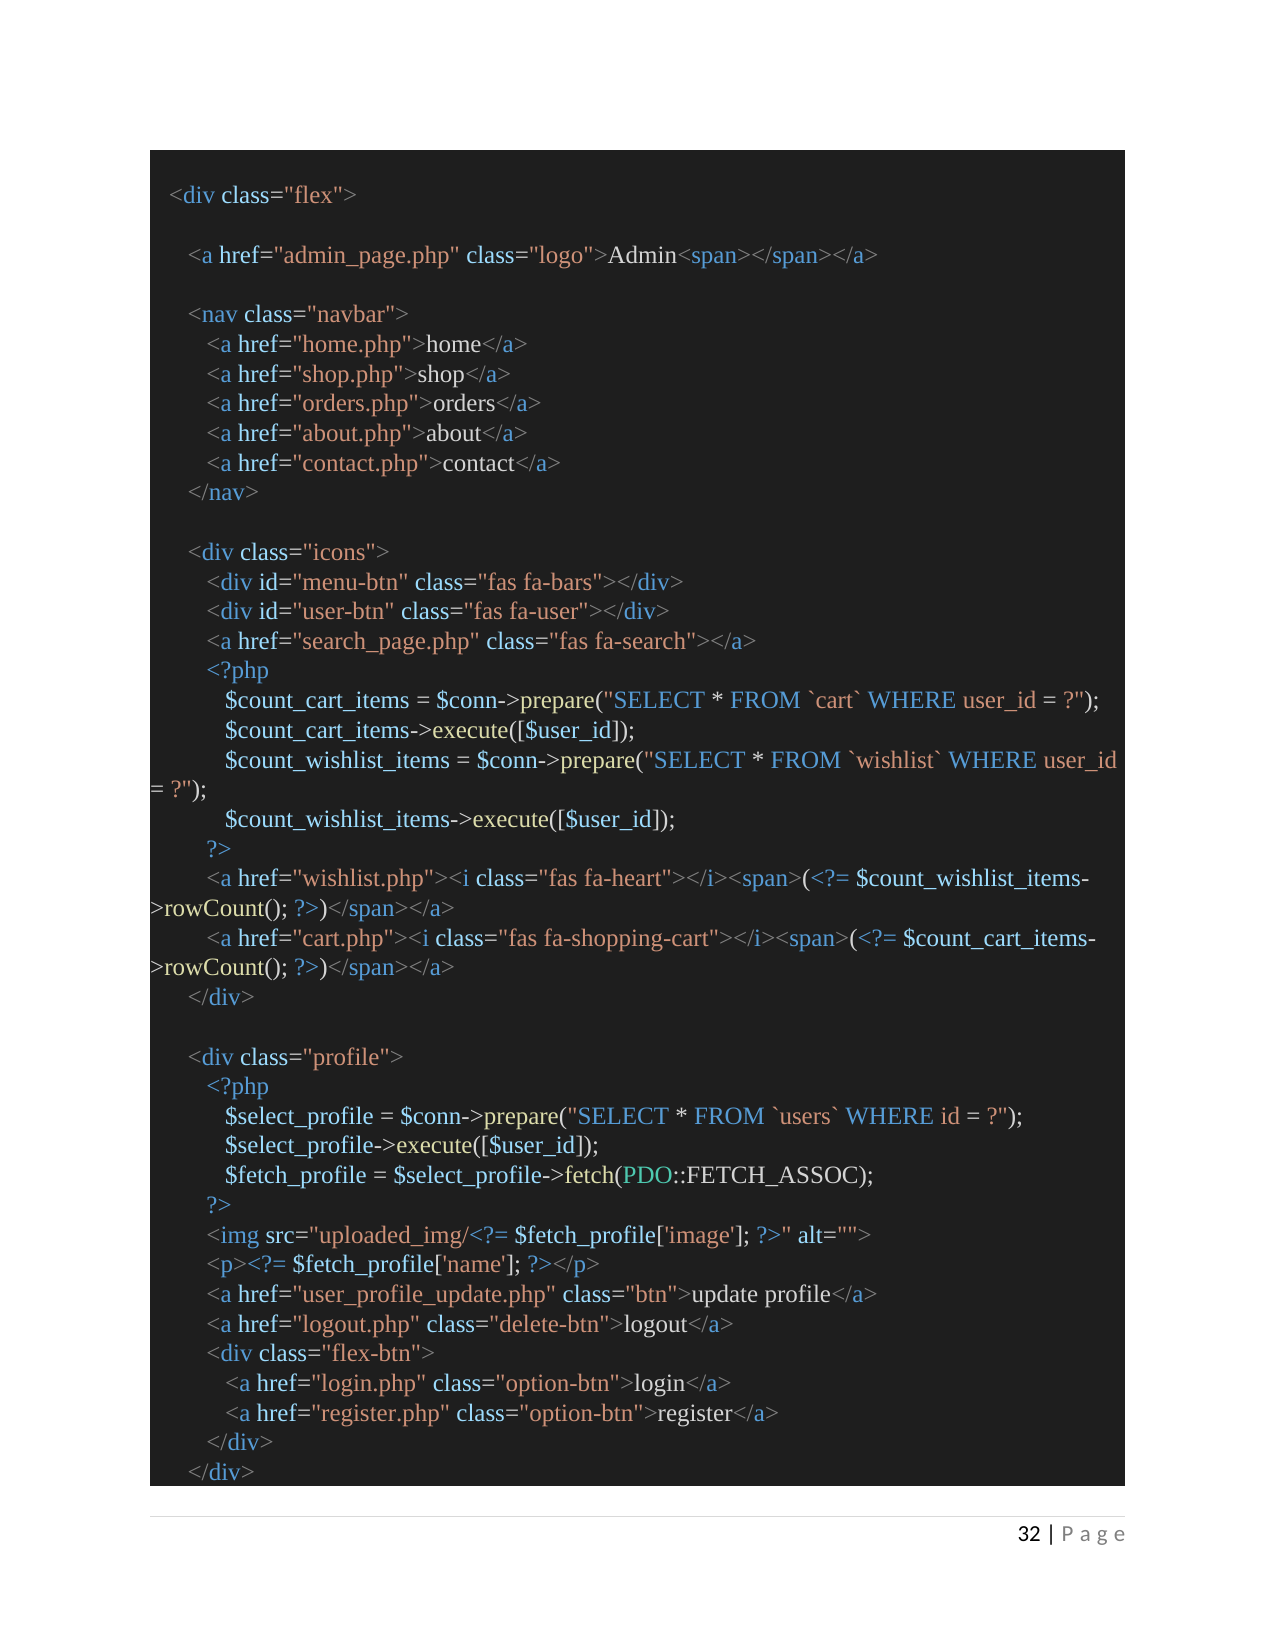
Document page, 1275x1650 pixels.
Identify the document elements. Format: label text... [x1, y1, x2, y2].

text <a href="user_profile_update.php" class="btn">update profile</a> [150, 1278, 1125, 1308]
text ?> [150, 1189, 1125, 1219]
text </div> [150, 981, 1125, 1011]
text $count_cart_items = $conn->prepare("SELECT * FROM `cart` WHERE user_id = ?"); [150, 684, 1125, 714]
text <a href="home.php">home</a> [150, 328, 1125, 358]
text <a href="wishlist.php"><i class="fas fa-heart"></i><span>(<?= $count_wishlist_items->rowCount(); ?>)</span></a> [150, 862, 1125, 922]
text </nav> [150, 477, 1125, 506]
text $fetch_profile = $select_profile->fetch(PDO::FETCH_ASSOC); [150, 1159, 1125, 1189]
text <p><?= $fetch_profile['name']; ?></p> [150, 1248, 1125, 1278]
text ?> [150, 833, 1125, 862]
text $count_wishlist_items = $conn->prepare("SELECT * FROM `wishlist` WHERE user_id = ?"); [150, 744, 1125, 803]
text <a href="about.php">about</a> [150, 417, 1125, 447]
text <a href="contact.php">contact</a> [150, 447, 1125, 477]
text <?php [150, 1070, 1125, 1100]
text </div> [150, 1427, 1125, 1456]
text <a href="register.php" class="option-btn">register</a> [150, 1397, 1125, 1427]
text <div class="icons"> [150, 536, 1125, 566]
text </div> [150, 1456, 1125, 1486]
text <div id="menu-btn" class="fas fa-bars"></div> [150, 566, 1125, 595]
text <div id="user-btn" class="fas fa-user"></div> [150, 595, 1125, 625]
text $select_profile = $conn->prepare("SELECT * FROM `users` WHERE id = ?"); [150, 1100, 1125, 1130]
text <?php [150, 655, 1125, 684]
text <div class="profile"> [150, 1041, 1125, 1070]
text <a href="cart.php"><i class="fas fa-shopping-cart"></i><span>(<?= $count_cart_items->rowCount(); ?>)</span></a> [150, 922, 1125, 981]
text <a href="admin_page.php" class="logo">Admin<span></span></a> [150, 239, 1125, 269]
text <a href="orders.php">orders</a> [150, 387, 1125, 417]
text <div class="flex"> [150, 180, 1125, 209]
text <a href="search_page.php" class="fas fa-search"></a> [150, 625, 1125, 655]
text <a href="logout.php" class="delete-btn">logout</a> [150, 1308, 1125, 1337]
text $select_profile->execute([$user_id]); [150, 1130, 1125, 1159]
text $count_cart_items->execute([$user_id]); [150, 714, 1125, 744]
text $count_wishlist_items->execute([$user_id]); [150, 803, 1125, 833]
text <div class="flex-btn"> [150, 1337, 1125, 1367]
text <a href="login.php" class="option-btn">login</a> [150, 1367, 1125, 1397]
text <nav class="navbar"> [150, 298, 1125, 328]
text <img src="uploaded_img/<?= $fetch_profile['image']; ?>" alt=""> [150, 1219, 1125, 1248]
text <a href="shop.php">shop</a> [150, 358, 1125, 387]
